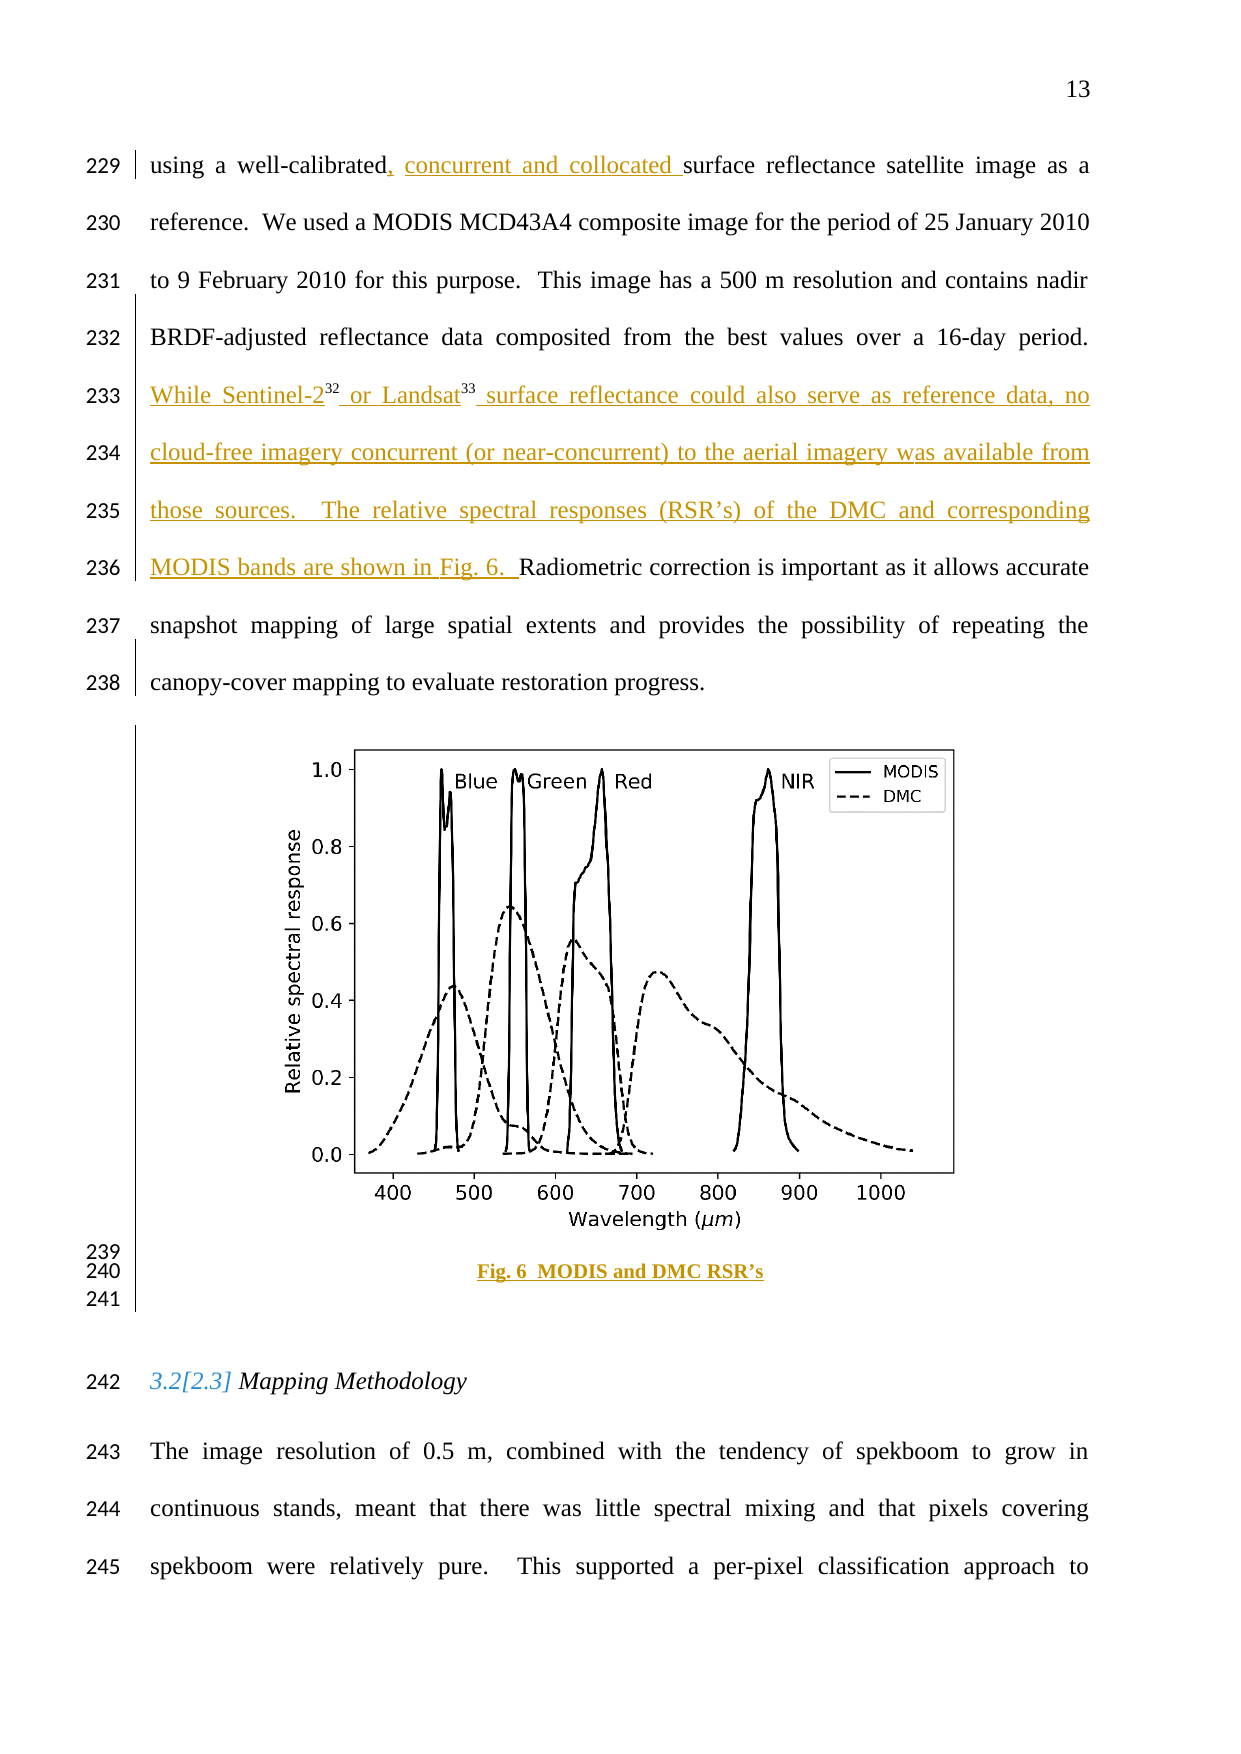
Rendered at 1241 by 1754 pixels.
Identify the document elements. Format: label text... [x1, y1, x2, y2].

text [150, 150, 1090, 462]
text 2 [150, 1259, 1090, 1283]
picture [262, 725, 979, 1260]
subtitle Mapping Methodology [150, 1366, 1090, 1395]
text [150, 1436, 1090, 1580]
